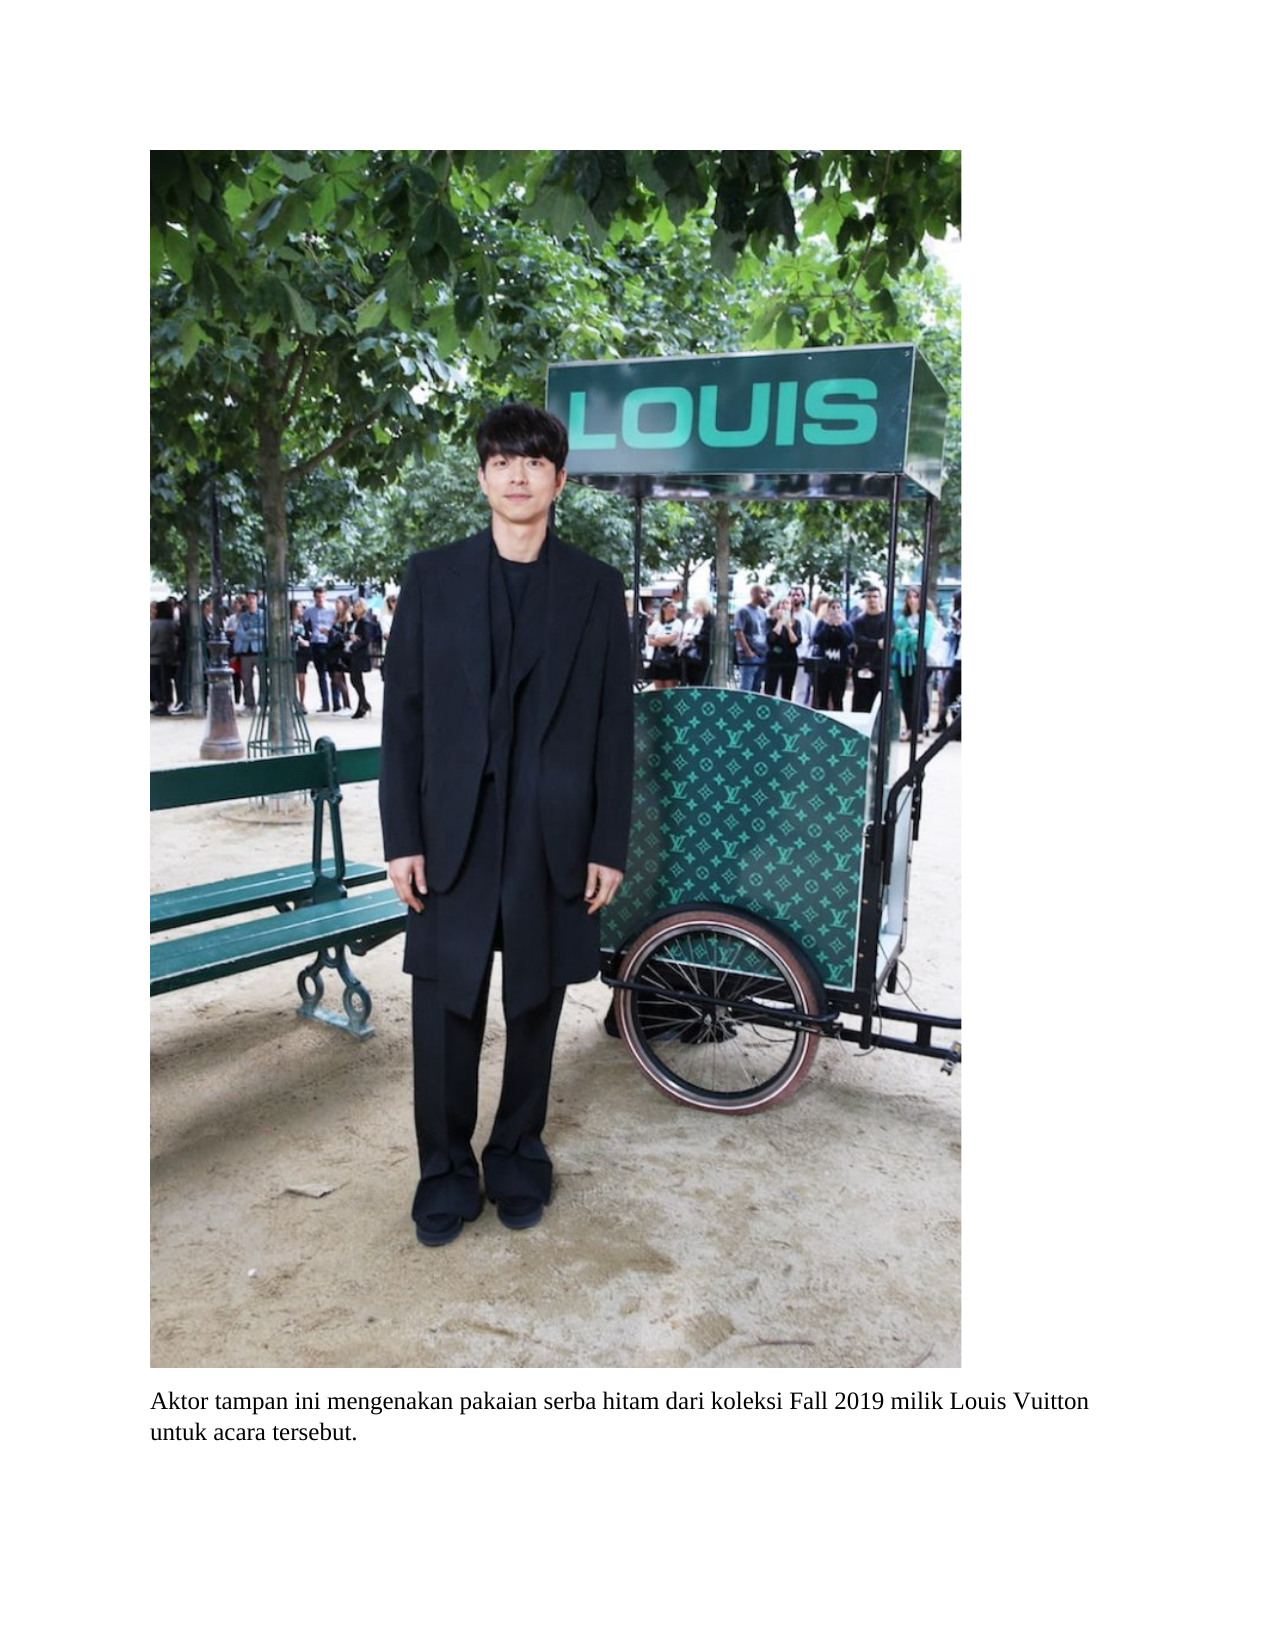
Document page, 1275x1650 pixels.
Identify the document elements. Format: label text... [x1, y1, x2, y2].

text Aktor tampan ini mengenakan pakaian serba hitam dari koleksi Fall 2019 milik Louis Vuitton untuk acara tersebut. [150, 1386, 1125, 1446]
picture [150, 150, 962, 1368]
